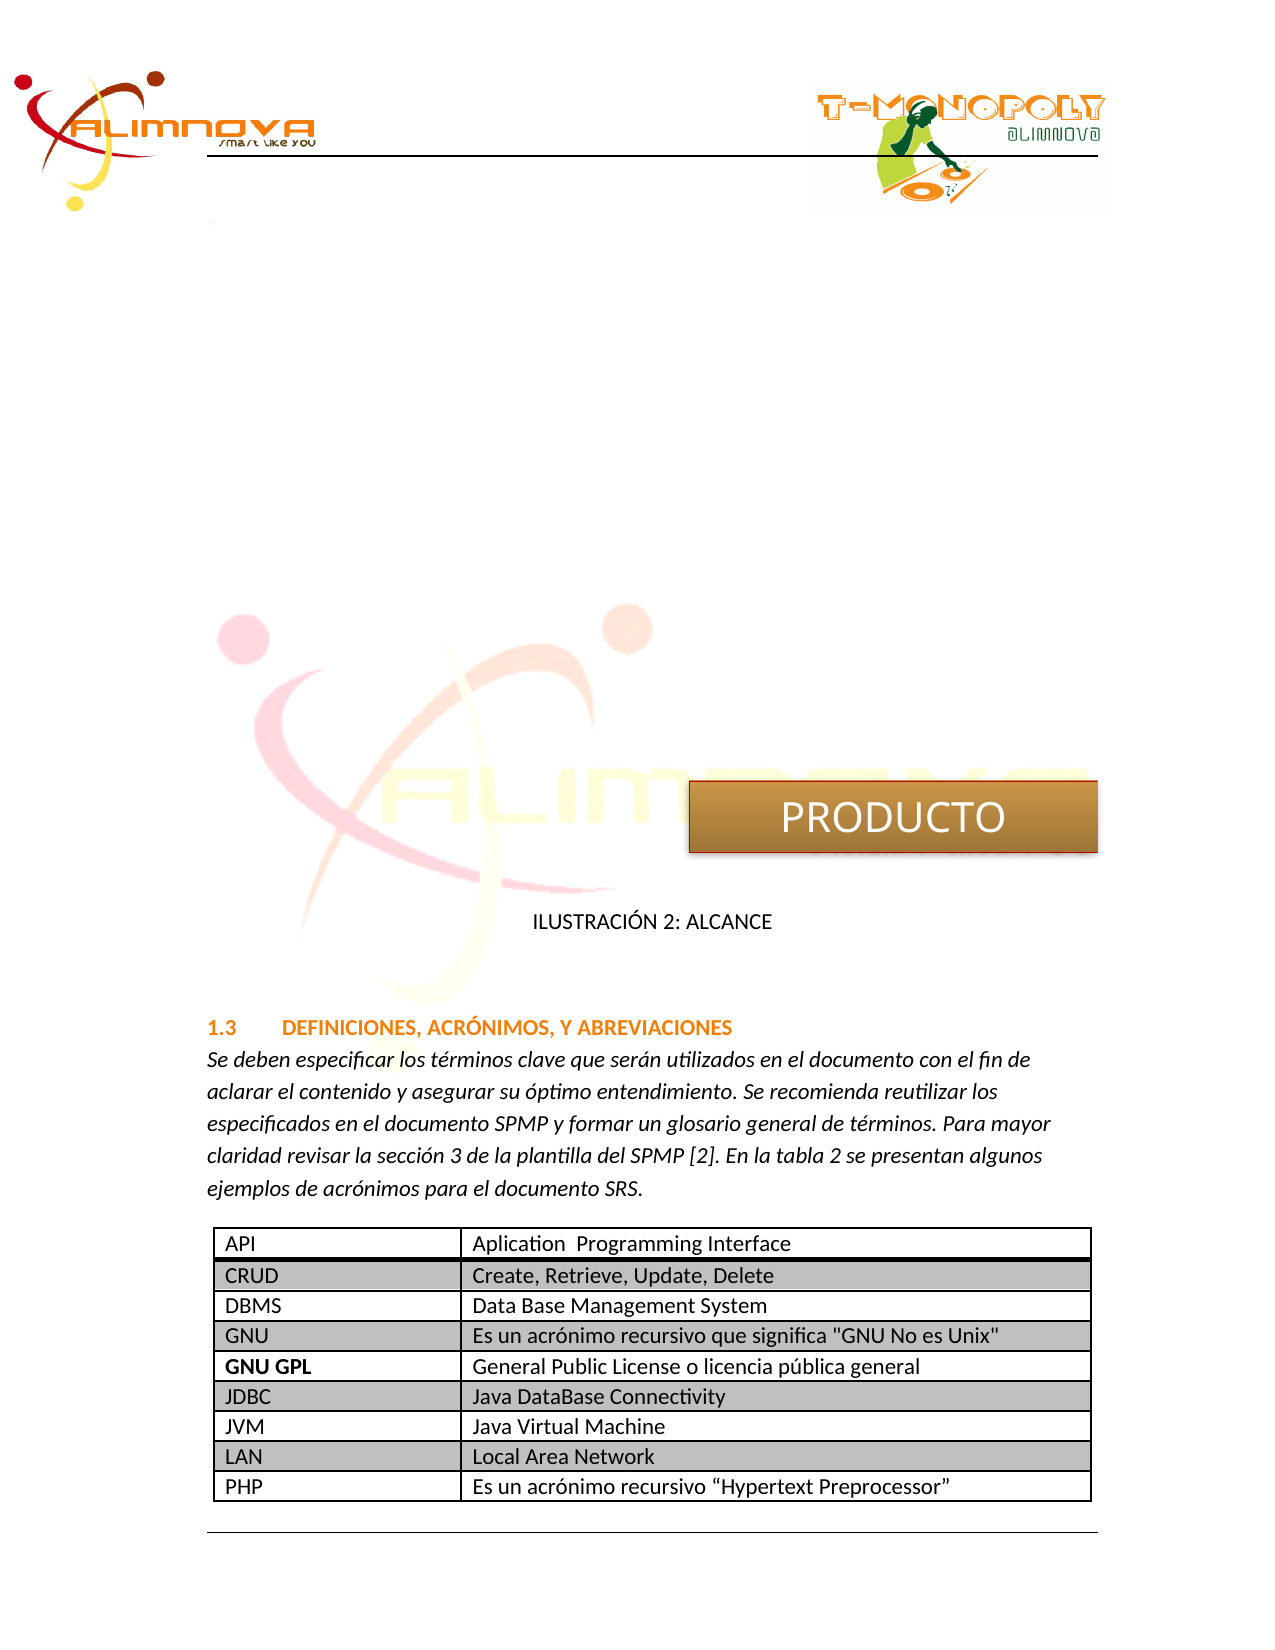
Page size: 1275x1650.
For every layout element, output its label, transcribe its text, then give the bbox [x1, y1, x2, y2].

table_cell JDBC [215, 1382, 460, 1410]
table_cell Local Area Network [462, 1442, 1090, 1470]
picture [10, 69, 317, 213]
table_cell Es un acrónimo recursivo que significa "GNU No es Unix" [462, 1322, 1090, 1350]
picture [812, 80, 1113, 213]
table_cell JVM [215, 1412, 460, 1440]
table_cell PHP [215, 1472, 460, 1500]
text Ilustración 2: Alcance [207, 907, 1098, 935]
table_header API [215, 1229, 460, 1257]
table_cell GNU [215, 1322, 460, 1350]
table_cell General Public License o licencia pública general [462, 1352, 1090, 1380]
table_cell Data Base Management System [462, 1292, 1090, 1319]
table_cell LAN [215, 1442, 460, 1470]
table_cell GNU GPL [215, 1352, 460, 1380]
table_cell Java Virtual Machine [462, 1412, 1090, 1440]
table_cell Es un acrónimo recursivo “Hypertext Preprocessor” [462, 1472, 1090, 1500]
table_header Aplication Programming Interface [462, 1229, 1090, 1257]
table_cell Create, Retrieve, Update, Delete [462, 1262, 1090, 1289]
table_cell CRUD [215, 1262, 460, 1289]
table_cell Java DataBase Connectivity [462, 1382, 1090, 1410]
table_cell DBMS [215, 1292, 460, 1319]
subtitle DEFINICIONES, ACRÓNIMOS, Y ABREVIACIONES [207, 1013, 1098, 1041]
text Se deben especificar los términos clave que serán utilizados en el documento con el fin de aclarar el contenido y asegurar su óptimo entendimiento. Se recomienda reutilizar los especificados en el documento SPMP y formar un glosario general de términos. Para mayor claridad revisar la sección 3 de la plantilla del SPMP [2]. En la tabla 2 se presentan algunos ejemplos de acrónimos para el documento SRS. [207, 1045, 1098, 1202]
